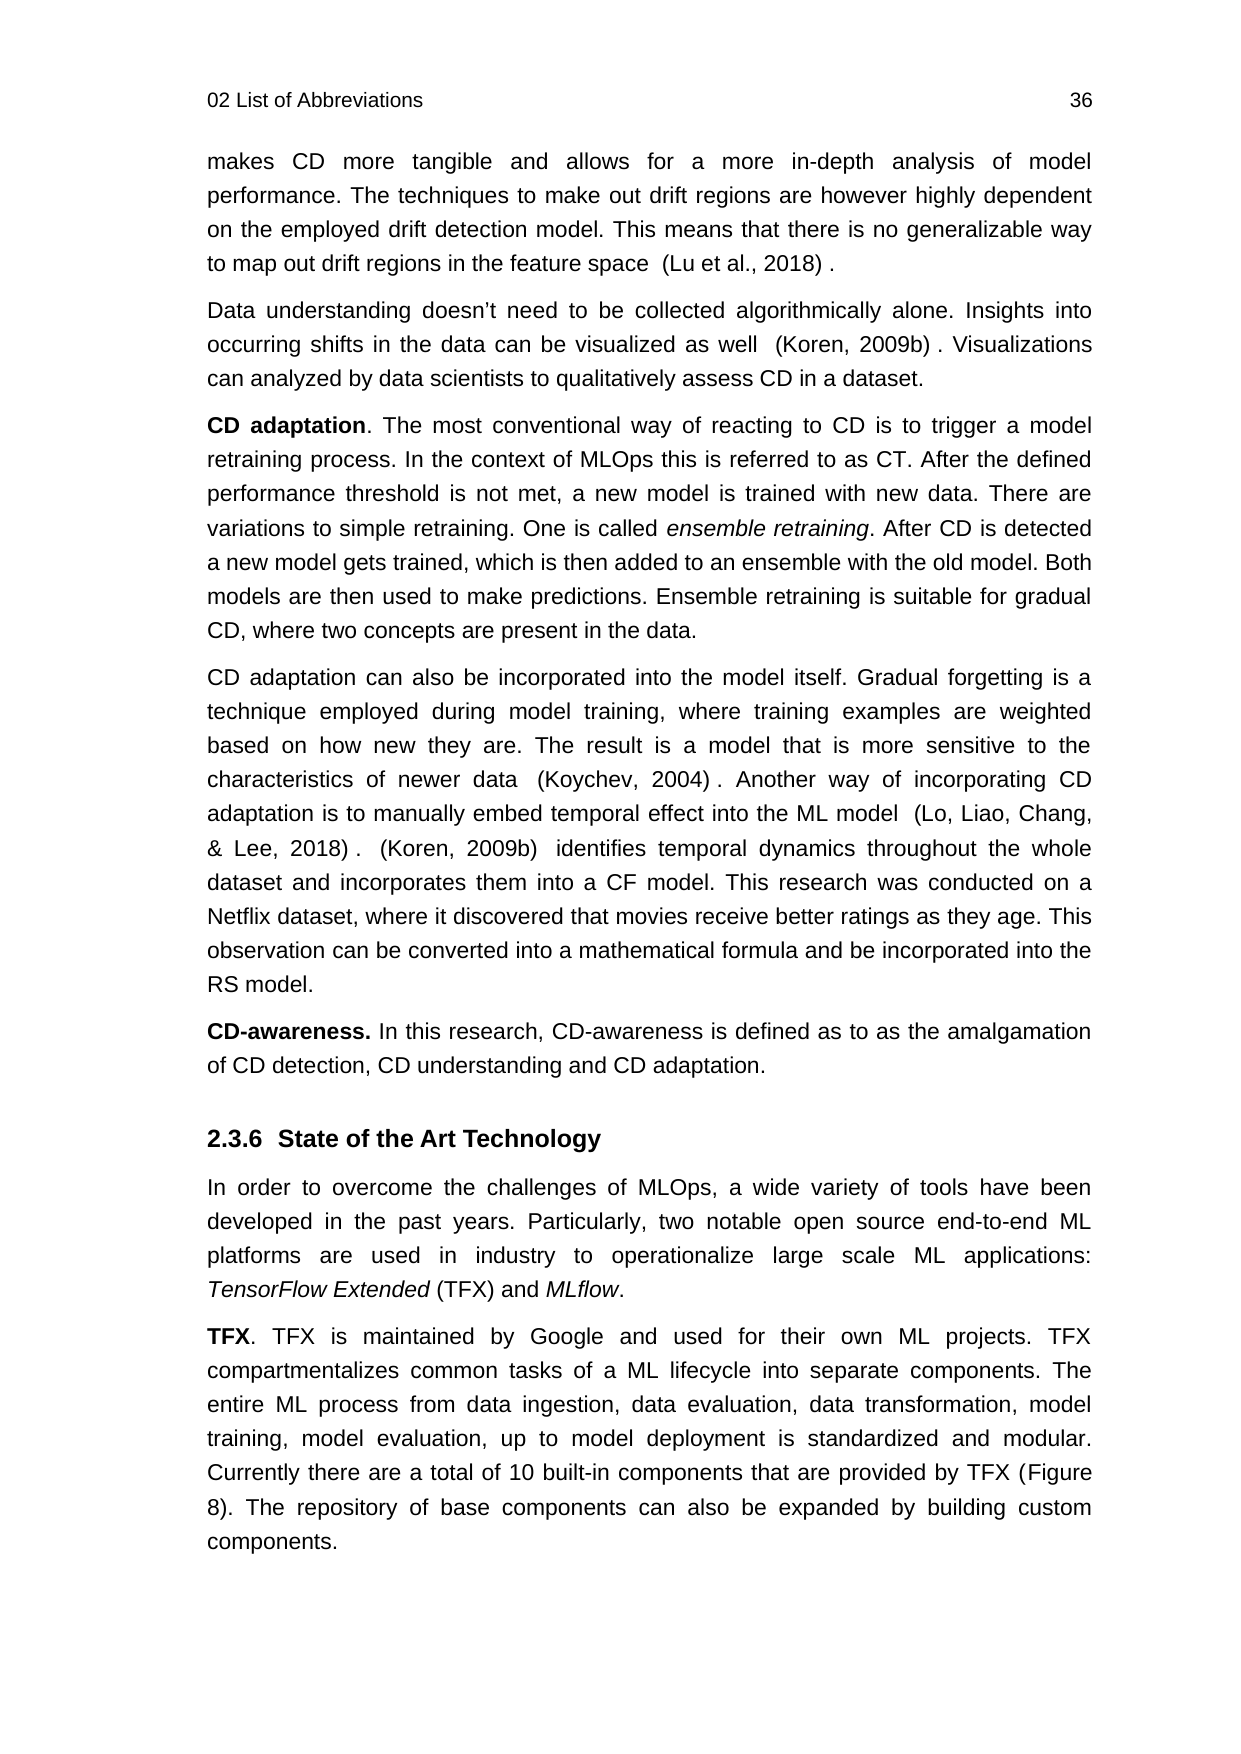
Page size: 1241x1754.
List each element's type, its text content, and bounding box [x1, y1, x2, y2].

text CD-awareness. In this research, CD-awareness is defined as to as the amalgamation of CD detection, CD understanding and CD adaptation. [207, 1018, 1092, 1078]
text CD adaptation can also be incorporated into the model itself. Gradual forgetting is a technique employed during model training, where training examples are weighted based on how new they are. The result is a model that is more sensitive to the characteristics of newer data . Another way of incorporating CD adaptation is to manually embed temporal effect into the ML model . identifies temporal dynamics throughout the whole dataset and incorporates them into a CF model. This research was conducted on a Netflix dataset, where it discovered that movies receive better ratings as they age. This observation can be converted into a mathematical formula and be incorporated into the RS model. [207, 664, 1092, 998]
text CD adaptation. The most conventional way of reacting to CD is to trigger a model retraining process. In the context of MLOps this is referred to as CT. After the defined performance threshold is not met, a new model is trained with new data. There are variations to simple retraining. One is called ensemble retraining. After CD is detected a new model gets trained, which is then added to an ensemble with the old model. Both models are then used to make predictions. Ensemble retraining is suitable for gradual CD, where two concepts are present in the data. [207, 412, 1092, 643]
text Data understanding doesn’t need to be collected algorithmically alone. Insights into occurring shifts in the data can be visualized as well . Visualizations can analyzed by data scientists to qualitatively assess CD in a dataset. [207, 297, 1092, 392]
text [207, 148, 1092, 277]
subtitle State of the Art Technology [207, 1124, 1092, 1152]
text In order to overcome the challenges of MLOps, a wide variety of tools have been developed in the past years. Particularly, two notable open source end-to-end ML platforms are used in industry to operationalize large scale ML applications: TensorFlow Extended (TFX) and MLflow. [207, 1173, 1092, 1302]
